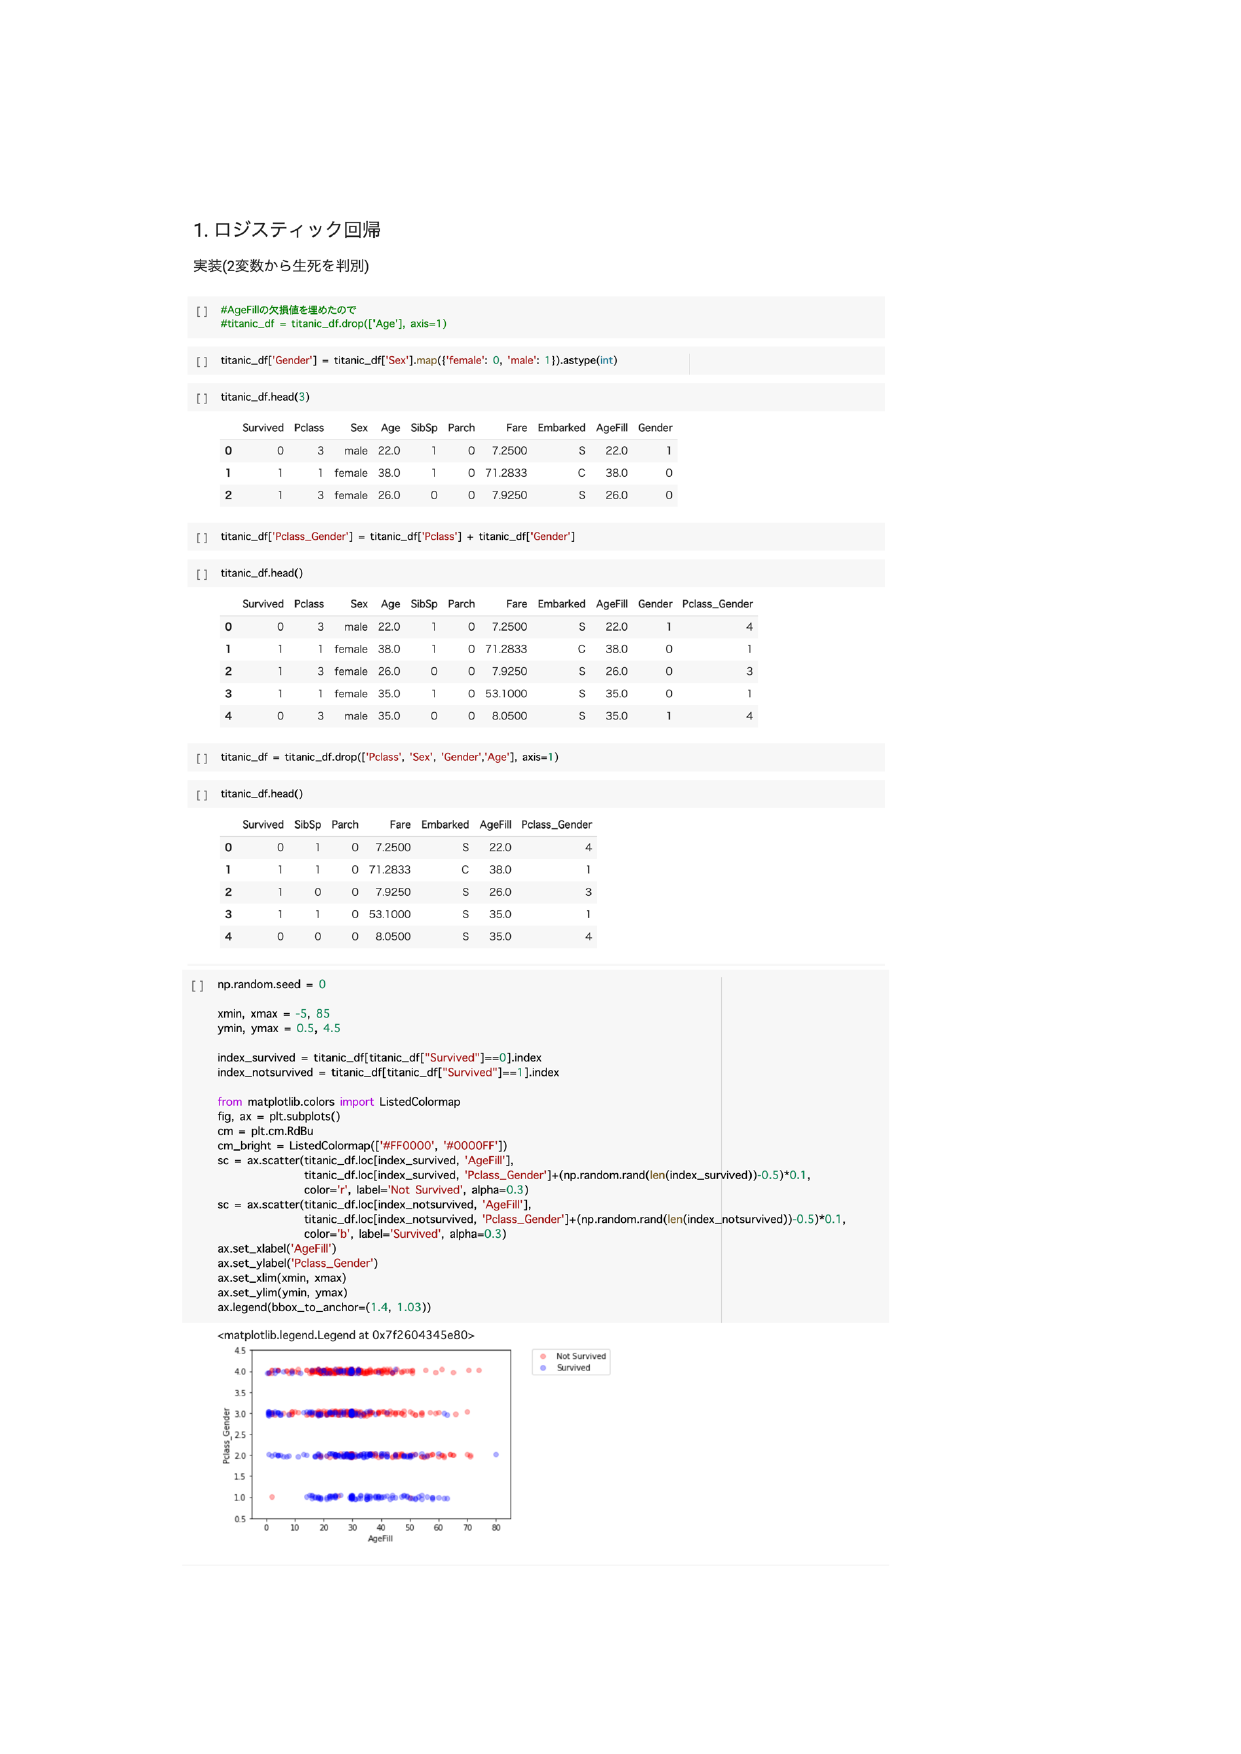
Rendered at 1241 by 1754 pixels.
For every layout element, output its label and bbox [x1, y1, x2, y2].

picture [177, 216, 890, 1566]
